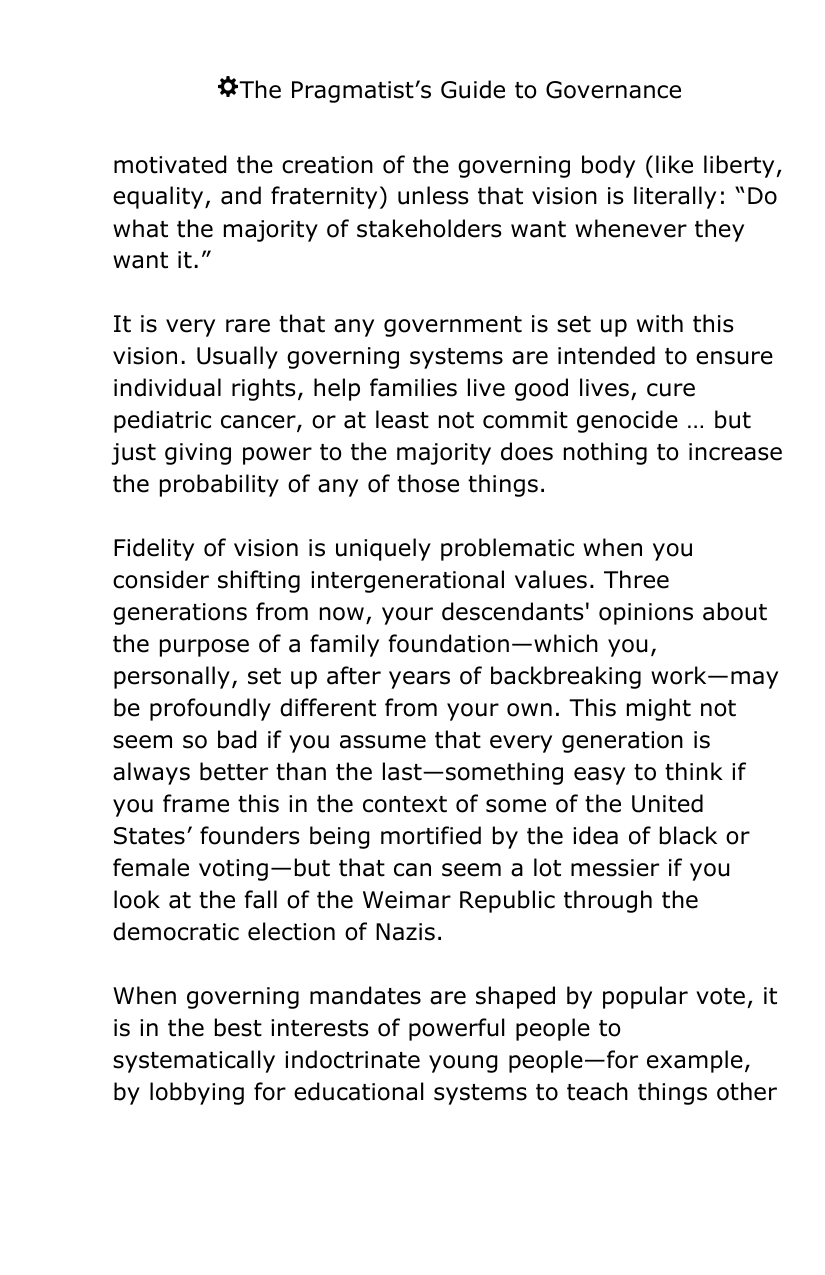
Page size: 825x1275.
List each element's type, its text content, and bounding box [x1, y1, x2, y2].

text Fidelity of vision is uniquely problematic when you consider shifting intergenerational values. Three generations from now, your descendants' opinions about the purpose of a family foundation—which you, personally, set up after years of backbreaking work—may be profoundly different from your own. This might not seem so bad if you assume that every generation is always better than the last—something easy to think if you frame this in the context of some of the United States’ founders being mortified by the idea of black or female voting—but that can seem a lot messier if you look at the fall of the Weimar Republic through the democratic election of Nazis. [112, 534, 787, 945]
picture [217, 75, 239, 98]
text It is very rare that any government is set up with this vision. Usually governing systems are intended to ensure individual rights, help families live good lives, cure pediatric cancer, or at least not commit genocide … but just giving power to the majority does nothing to increase the probability of any of those things. [112, 310, 787, 498]
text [112, 150, 787, 274]
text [112, 981, 787, 1105]
